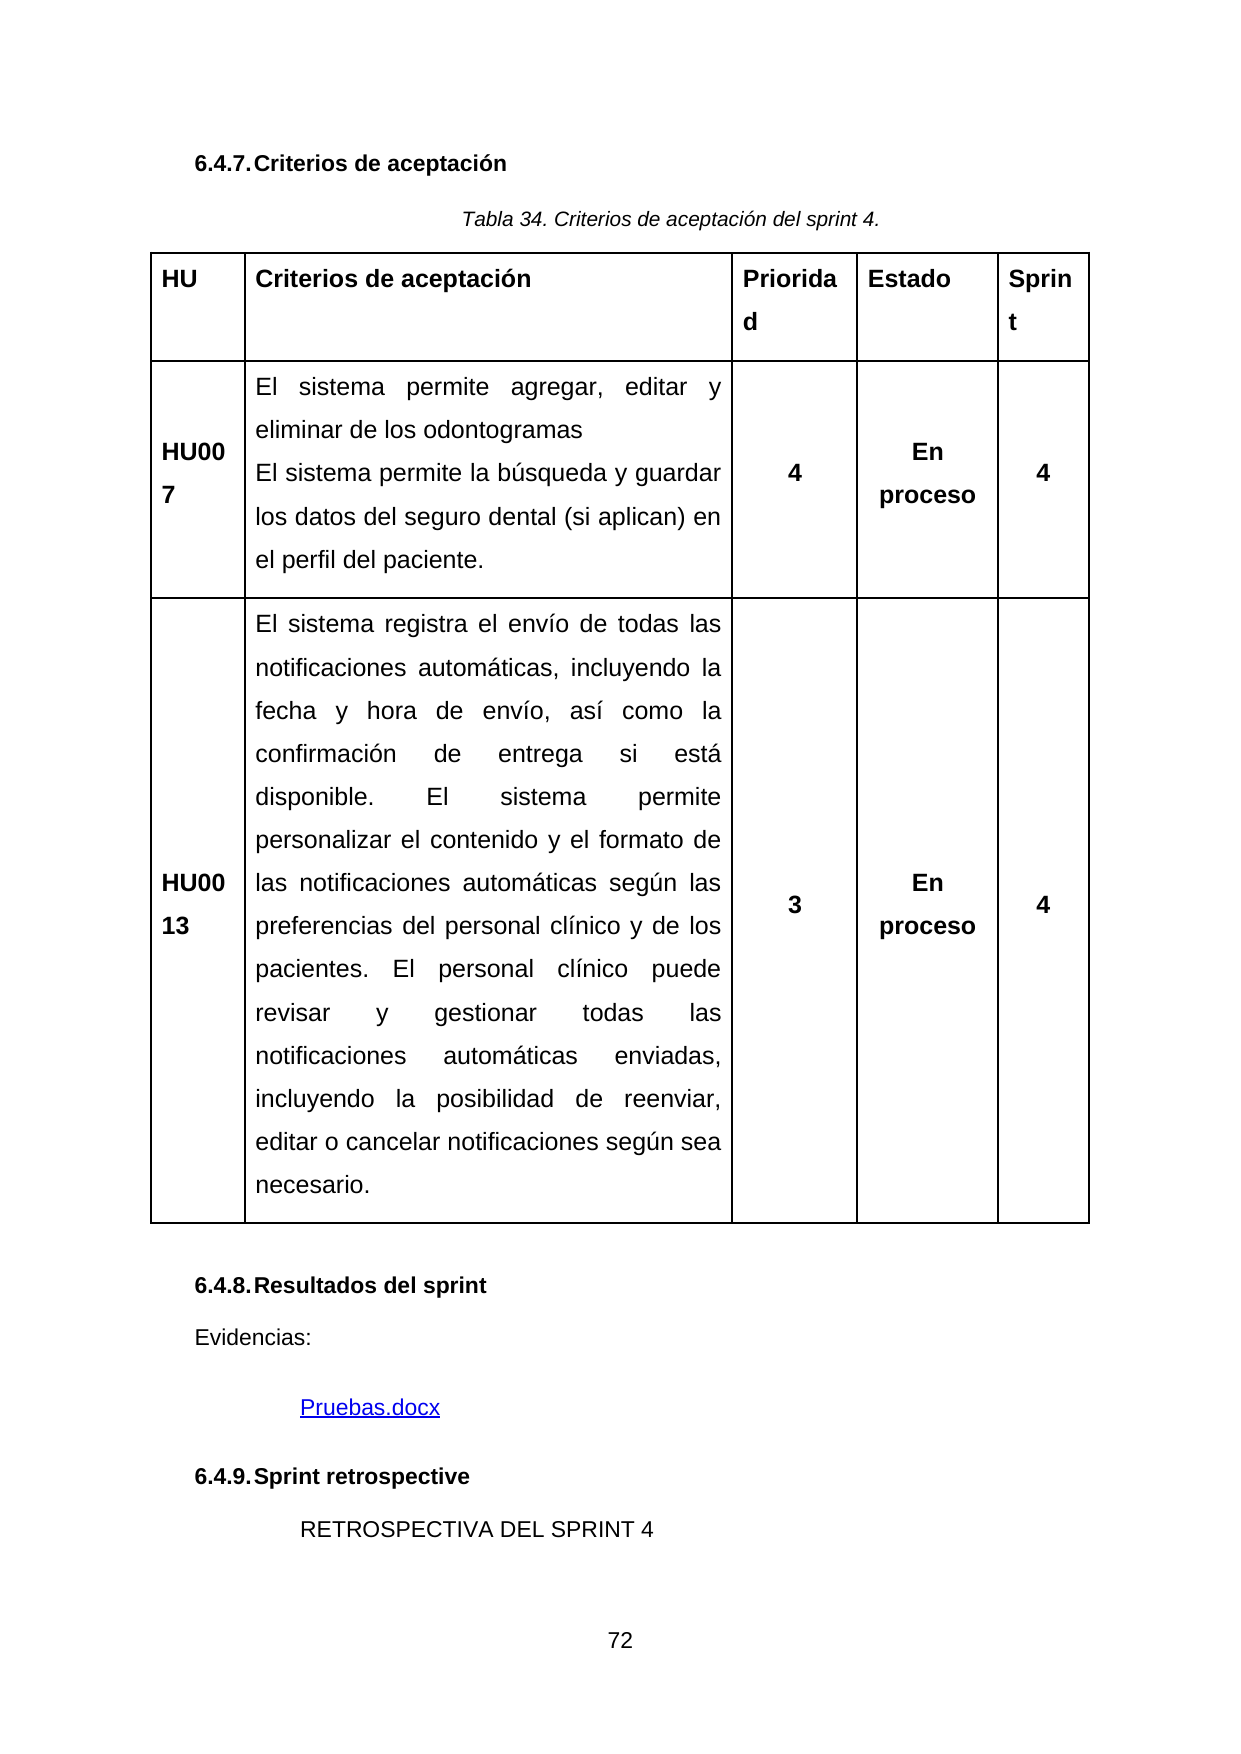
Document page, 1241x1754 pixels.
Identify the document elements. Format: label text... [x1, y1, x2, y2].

text Pruebas.docx [225, 1394, 1090, 1420]
subtitle Tabla 34. Criterios de aceptación del sprint 4. [253, 207, 1090, 231]
subtitle Resultados del sprint [194, 1272, 1090, 1298]
text Evidencias: [194, 1324, 1090, 1351]
subtitle Criterios de aceptación [194, 150, 1090, 176]
text RETROSPECTIVA DEL SPRINT 4 [300, 1516, 1090, 1542]
subtitle Sprint retrospective [194, 1463, 1090, 1489]
